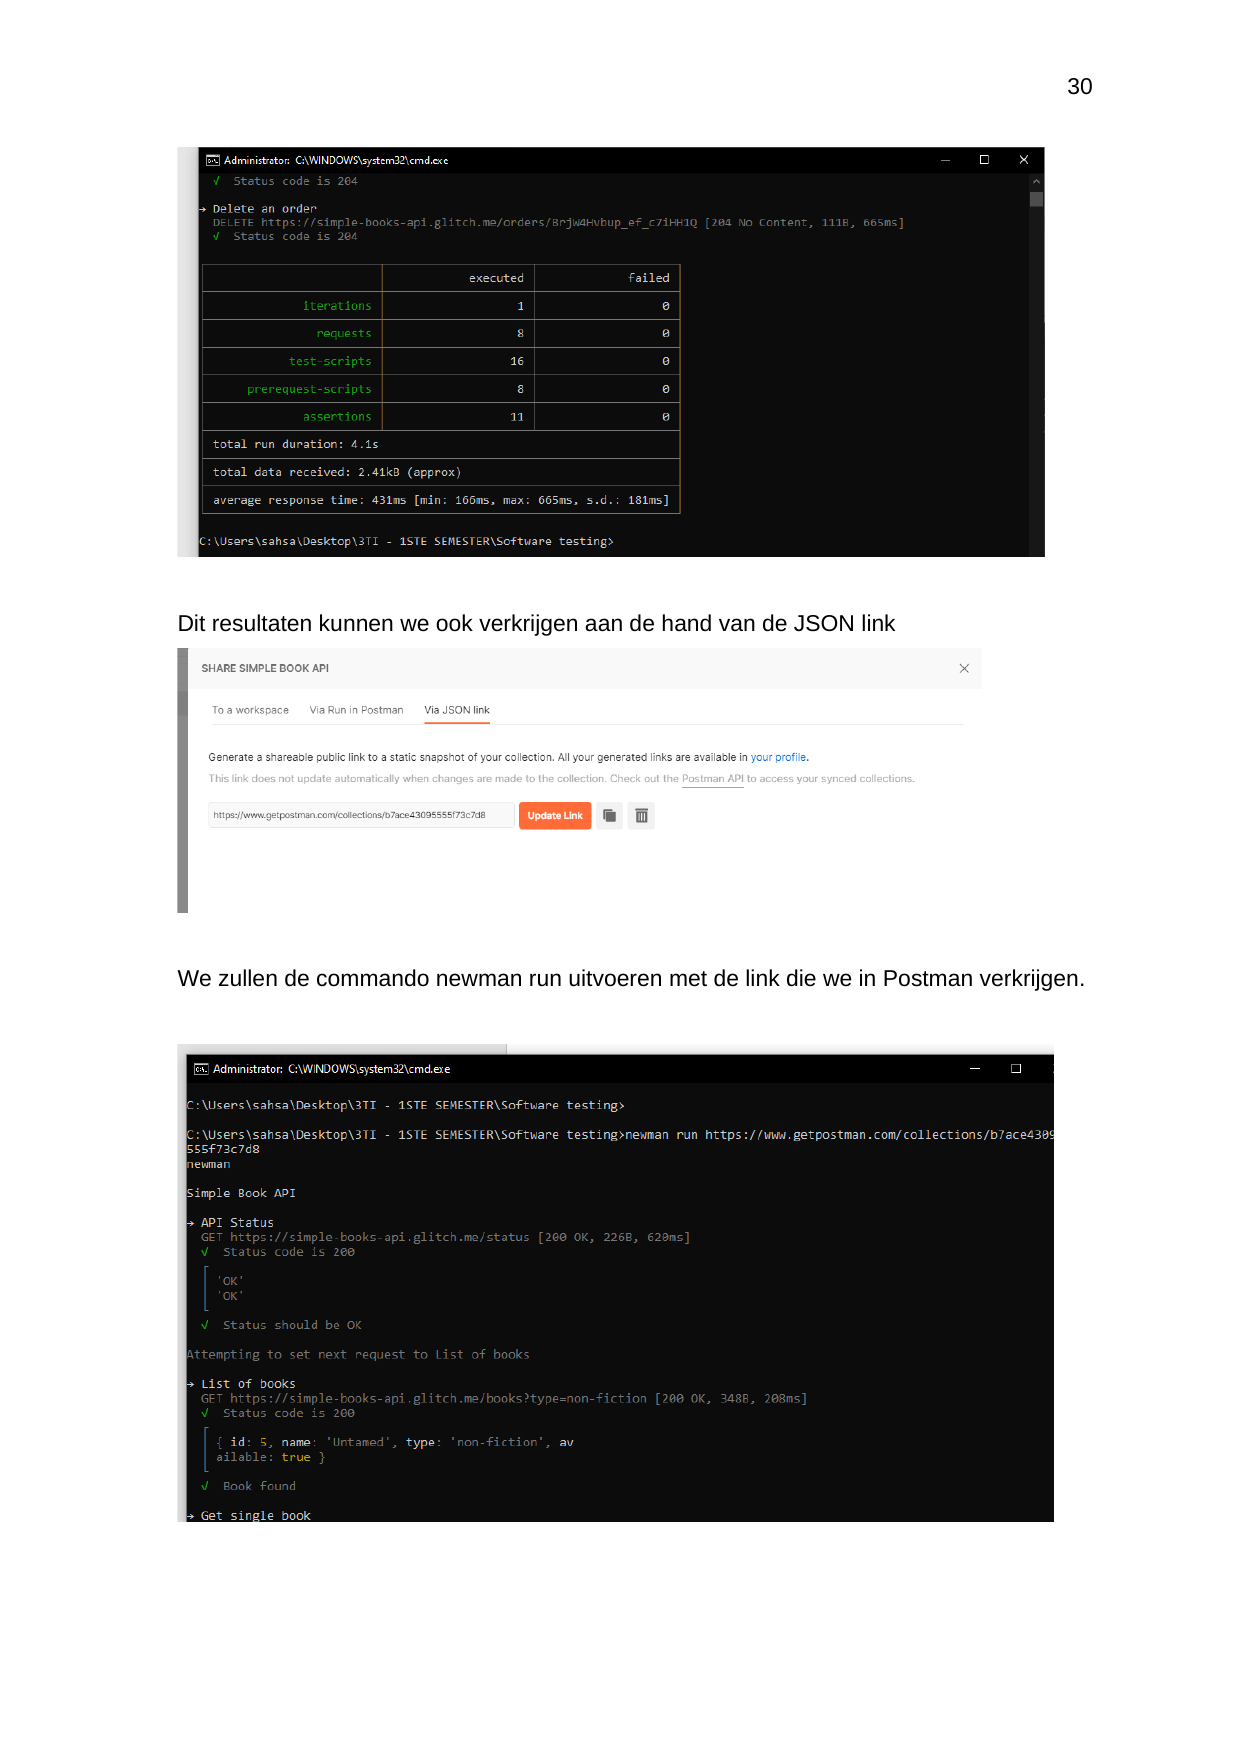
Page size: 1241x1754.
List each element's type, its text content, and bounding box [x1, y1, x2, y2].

picture [177, 1044, 1054, 1522]
text We zullen de commando newman run uitvoeren met de link die we in Postman verkrijgen. [177, 965, 1092, 991]
text Dit resultaten kunnen we ook verkrijgen aan de hand van de JSON link [177, 609, 1092, 636]
picture [177, 648, 982, 913]
picture [177, 147, 1045, 557]
